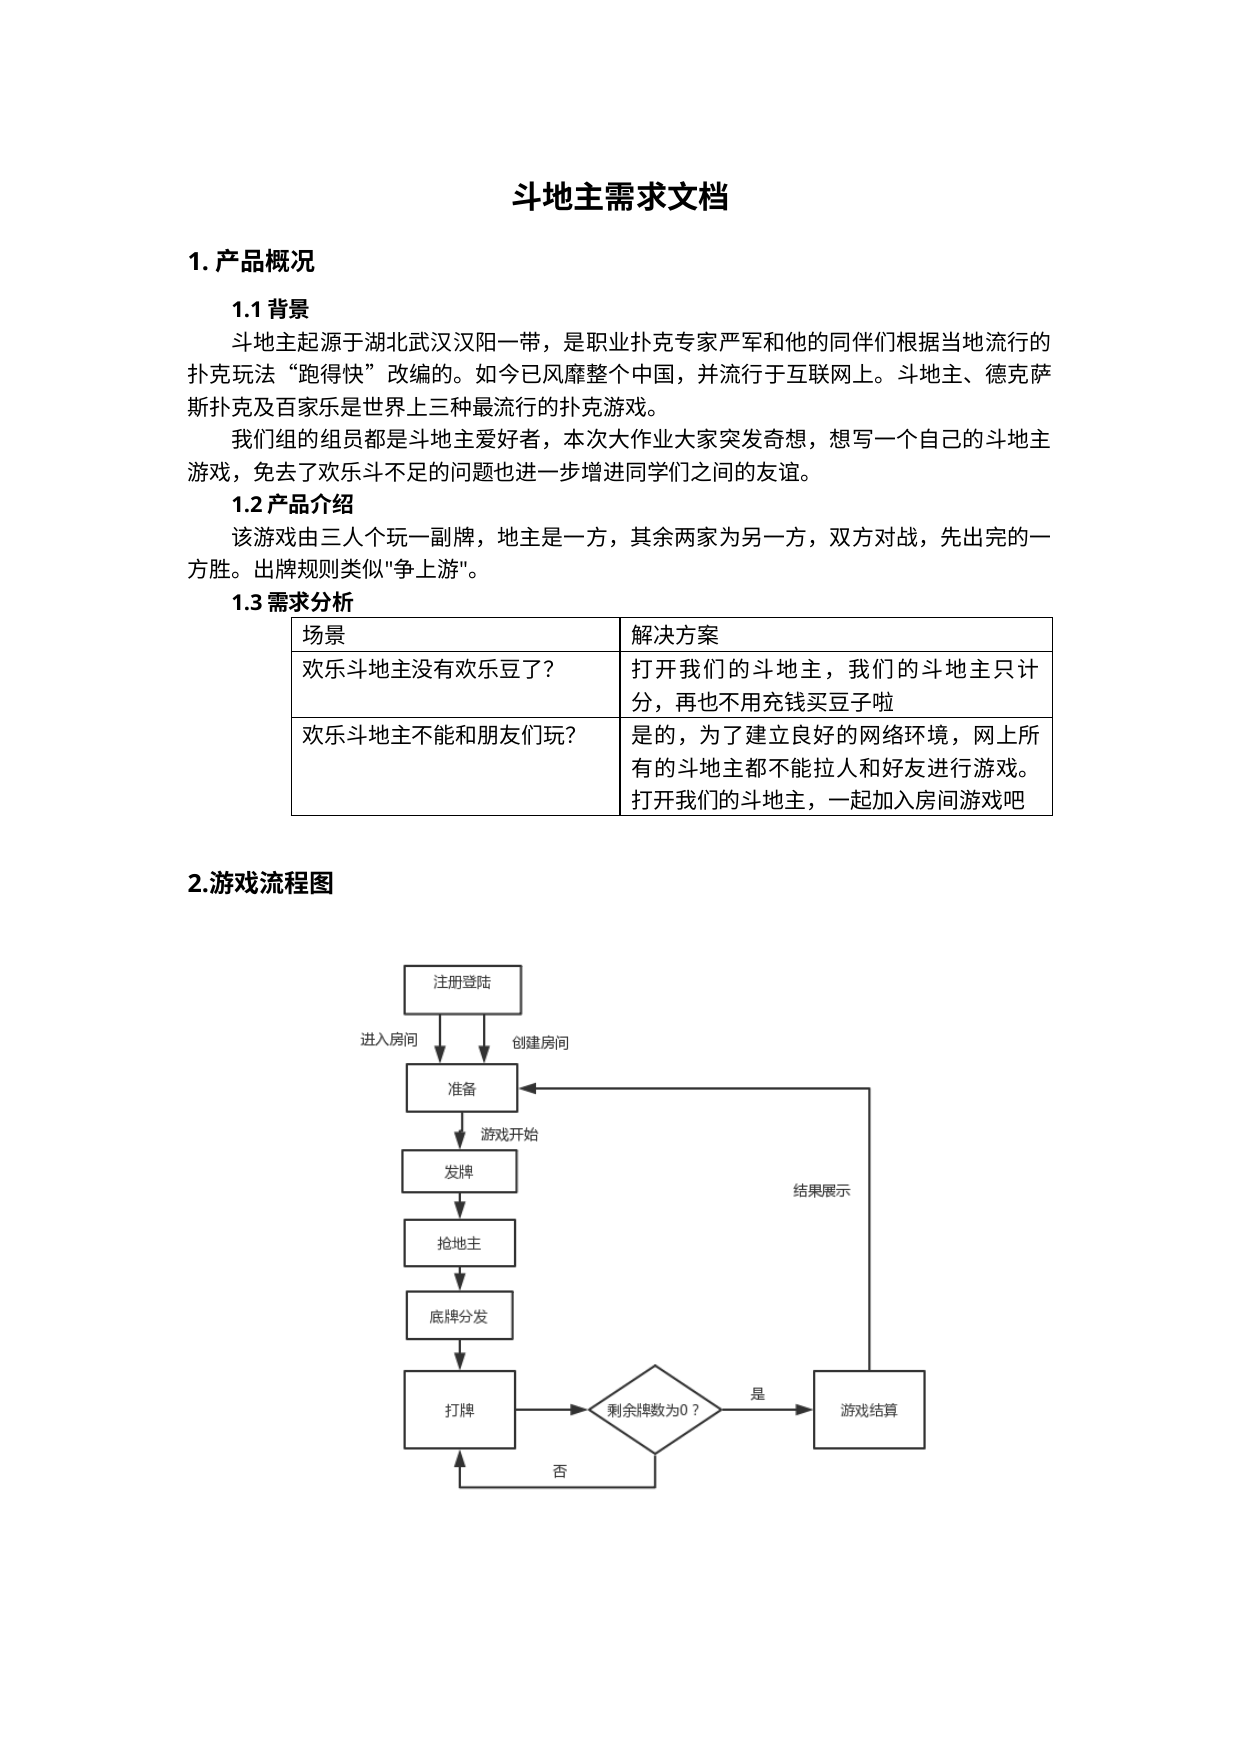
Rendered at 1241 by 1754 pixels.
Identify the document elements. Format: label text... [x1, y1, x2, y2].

table_cell 欢乐斗地主不能和朋友们玩？ [292, 718, 619, 815]
table_cell 是的，为了建立良好的网络环境，网上所有的斗地主都不能拉人和好友进行游戏。打开我们的斗地主，一起加入房间游戏吧 [621, 718, 1052, 815]
table_header 场景 [292, 618, 619, 651]
text 1.2产品介绍 [187, 487, 1053, 519]
table_cell 欢乐斗地主没有欢乐豆了？ [292, 652, 619, 717]
text 1.1背景 [187, 292, 1053, 324]
text 斗地主起源于湖北武汉汉阳一带，是职业扑克专家严军和他的同伴们根据当地流行的扑克玩法“跑得快”改编的。如今已风靡整个中国，并流行于互联网上。斗地主、德克萨斯扑克及百家乐是世界上三种最流行的扑克游戏。 [187, 324, 1053, 422]
picture [248, 913, 993, 1561]
table_cell 打开我们的斗地主，我们的斗地主只计分，再也不用充钱买豆子啦 [621, 652, 1052, 717]
text 2.游戏流程图 [187, 849, 1053, 914]
text 我们组的组员都是斗地主爱好者，本次大作业大家突发奇想，想写一个自己的斗地主游戏，免去了欢乐斗不足的问题也进一步增进同学们之间的友谊。 [187, 422, 1053, 487]
text 1.3需求分析 [187, 584, 1053, 617]
text 斗地主需求文档 [187, 162, 1053, 227]
text 该游戏由三人个玩一副牌，地主是一方，其余两家为另一方，双方对战，先出完的一方胜。出牌规则类似"争上游"。 [187, 519, 1053, 584]
text 1. 产品概况 [187, 227, 1053, 292]
table_header 解决方案 [621, 618, 1052, 651]
